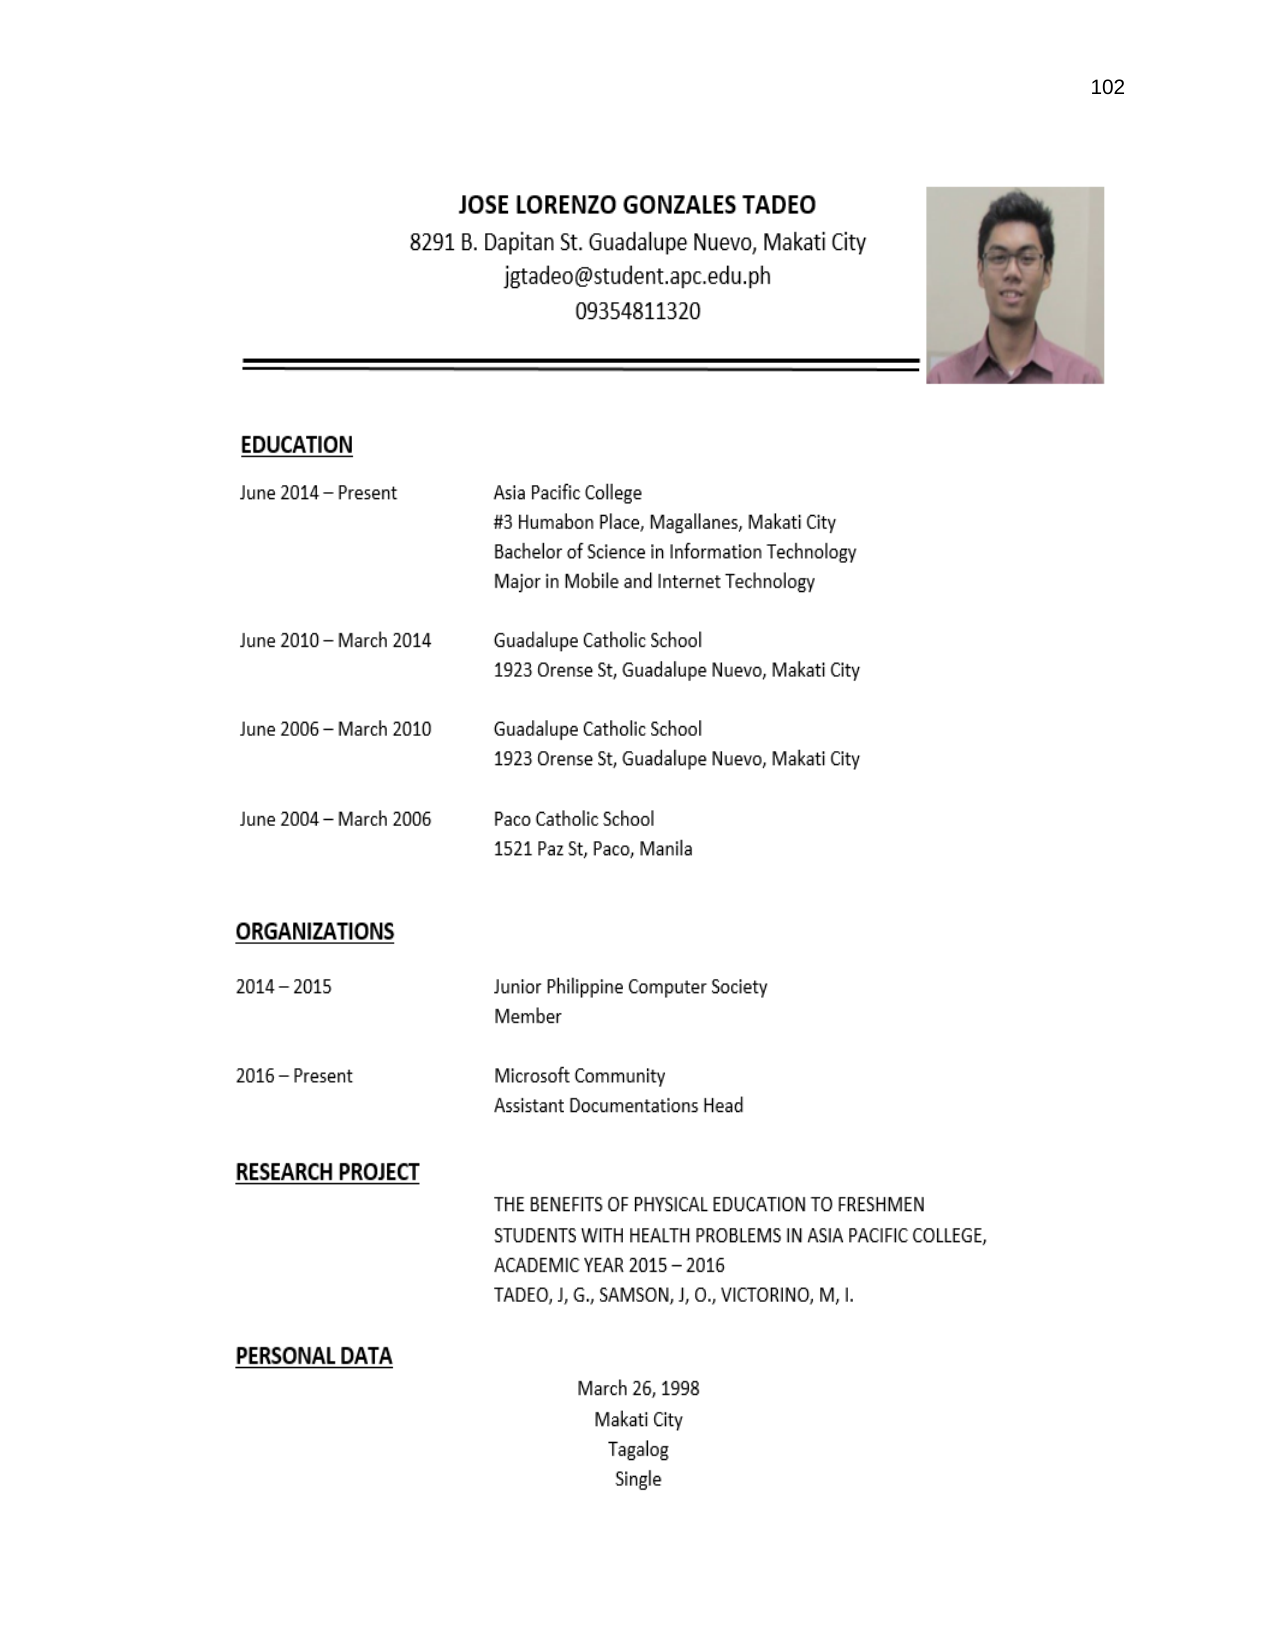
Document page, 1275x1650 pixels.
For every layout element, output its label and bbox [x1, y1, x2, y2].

picture [150, 173, 1125, 902]
picture [150, 903, 1122, 1497]
